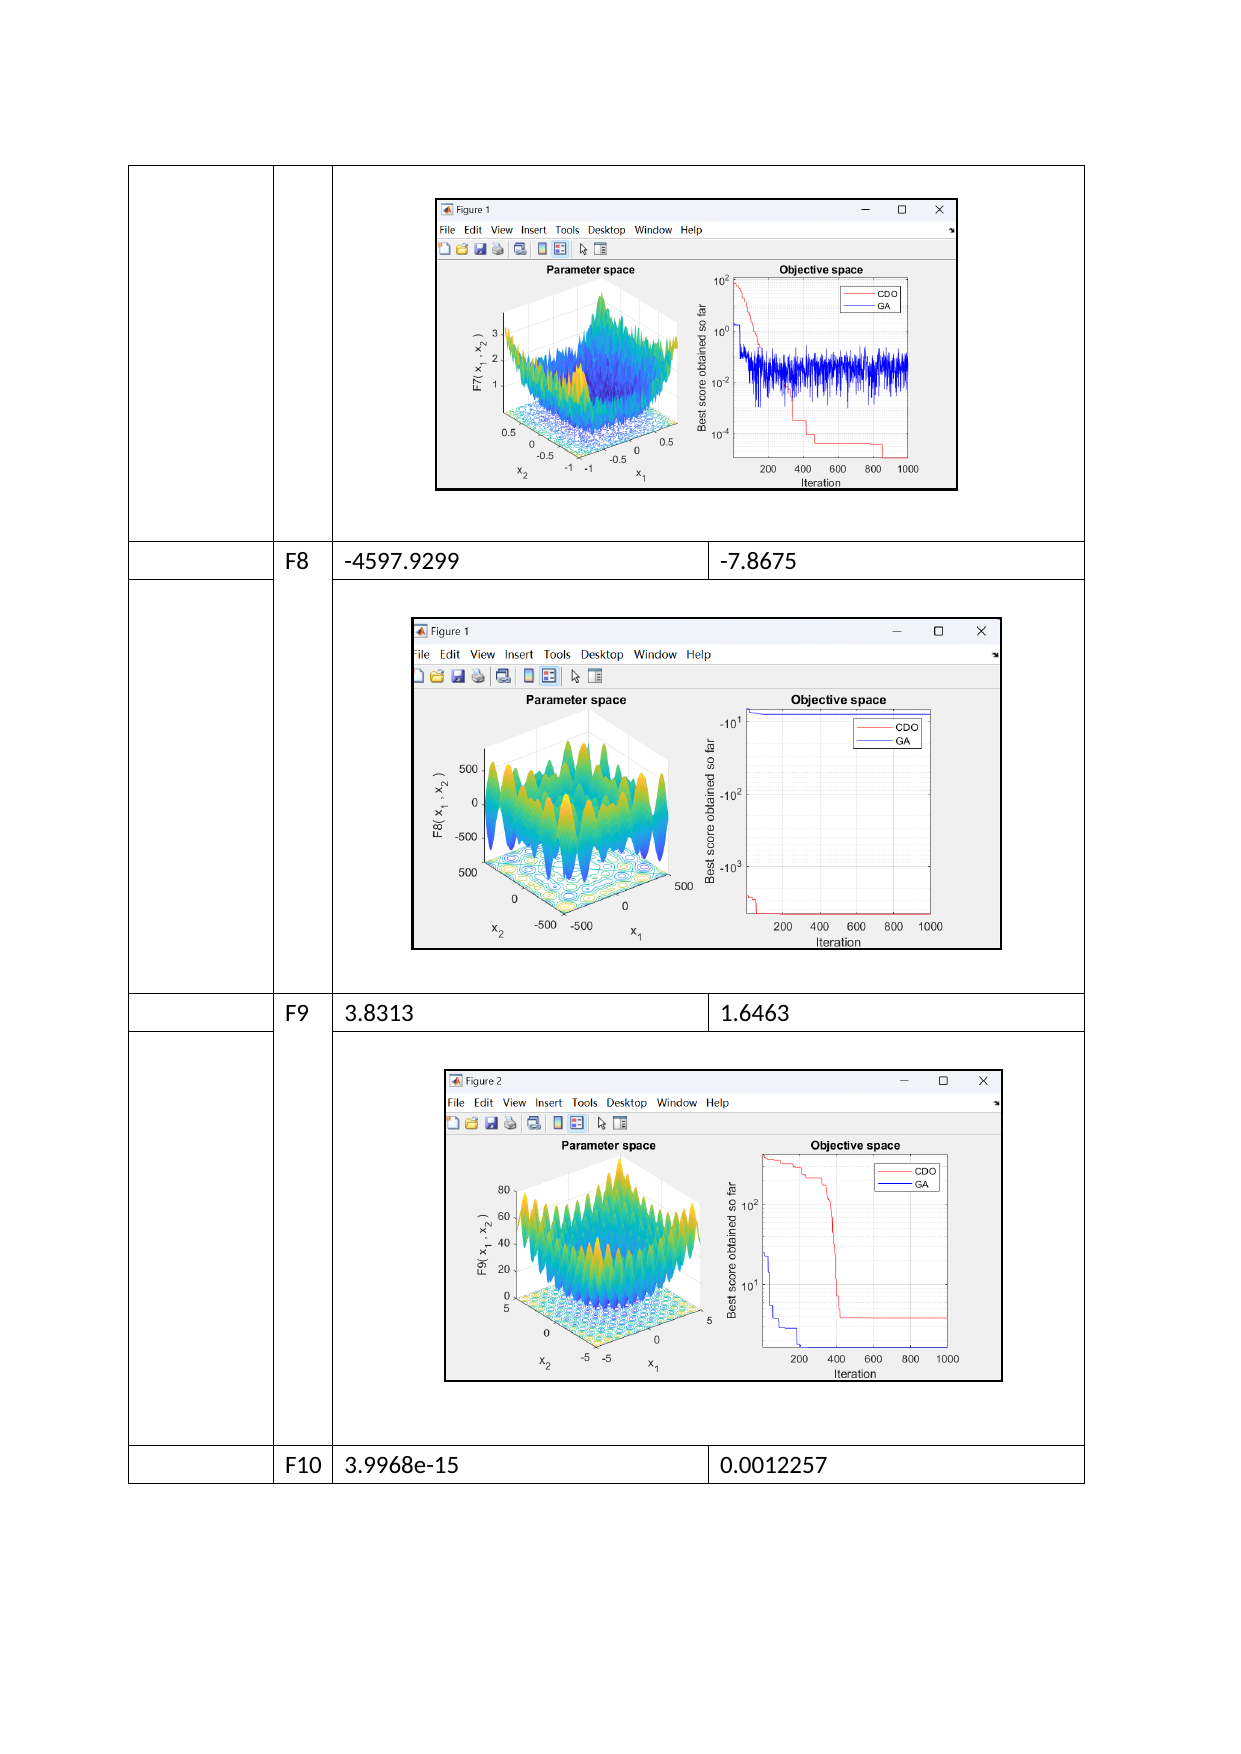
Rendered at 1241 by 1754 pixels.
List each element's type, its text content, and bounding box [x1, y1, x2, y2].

table_cell F7 [274, 166, 332, 541]
table_cell [333, 166, 1084, 541]
table_cell F8 [274, 542, 332, 993]
table_cell [129, 580, 273, 993]
table_cell [333, 580, 1084, 993]
table_cell [129, 994, 273, 1031]
table_cell [333, 1032, 1084, 1445]
table_cell 3.8313 [333, 994, 708, 1031]
table_cell F9 [274, 994, 332, 1445]
table_cell -7.8675 [709, 542, 1084, 579]
table_cell [129, 542, 273, 579]
table_cell F10 [274, 1446, 332, 1483]
picture [446, 1071, 1001, 1380]
table_cell -4597.9299 [333, 542, 708, 579]
table_cell 3.9968e-15 [333, 1446, 708, 1483]
table_cell [129, 1032, 273, 1445]
table_cell [129, 166, 273, 541]
table_cell 1.6463 [709, 994, 1084, 1031]
table_cell 0.0012257 [709, 1446, 1084, 1483]
table_cell [129, 1446, 273, 1483]
picture [437, 200, 956, 488]
picture [414, 619, 1000, 948]
